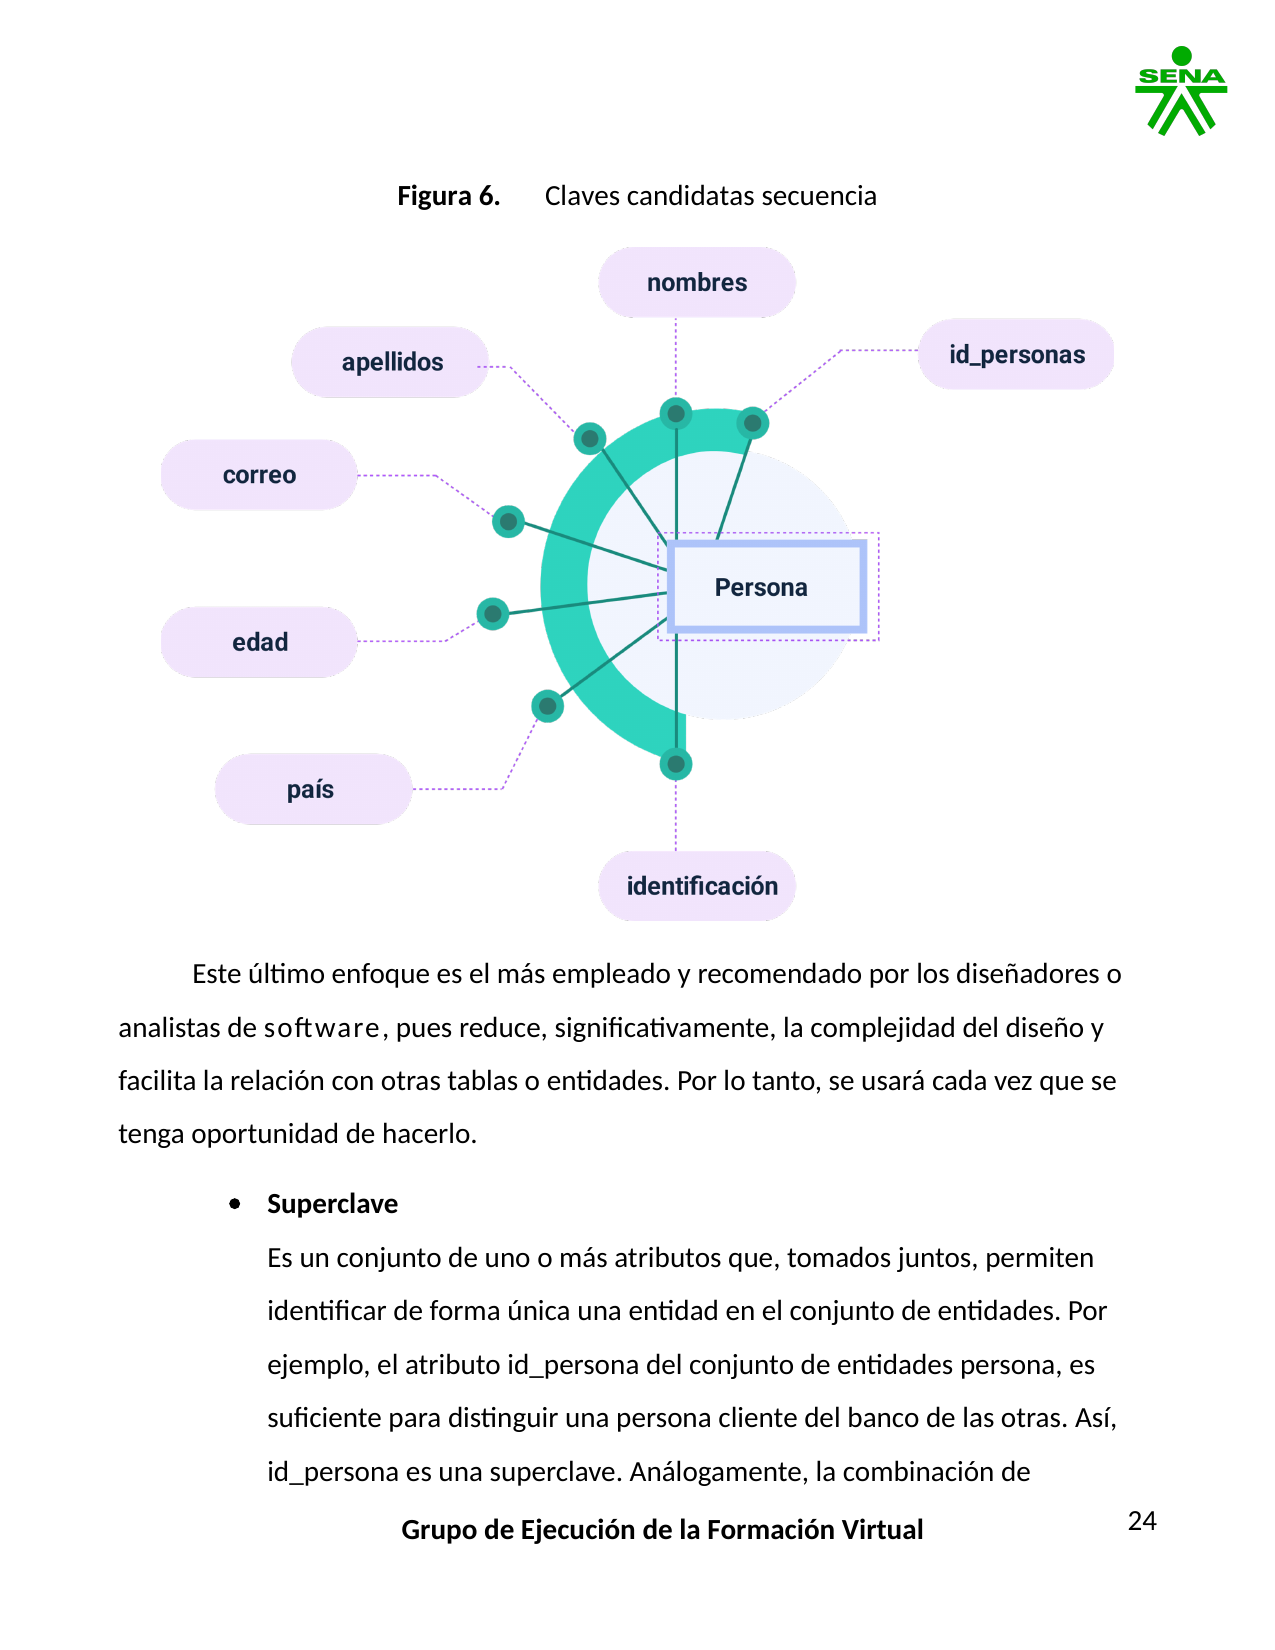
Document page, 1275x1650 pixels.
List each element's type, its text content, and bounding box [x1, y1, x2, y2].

text Este último enfoque es el más empleado y recomendado por los diseñadores o analistas de software, pues reduce, significativamente, la complejidad del diseño y facilita la relación con otras tablas o entidades. Por lo tanto, se usará cada vez que se tenga oportunidad de hacerlo. [118, 955, 1157, 1151]
picture [161, 247, 1114, 921]
list Superclave [229, 1186, 1157, 1221]
text Claves candidatas secuencia [118, 177, 1157, 213]
picture [1135, 46, 1228, 136]
